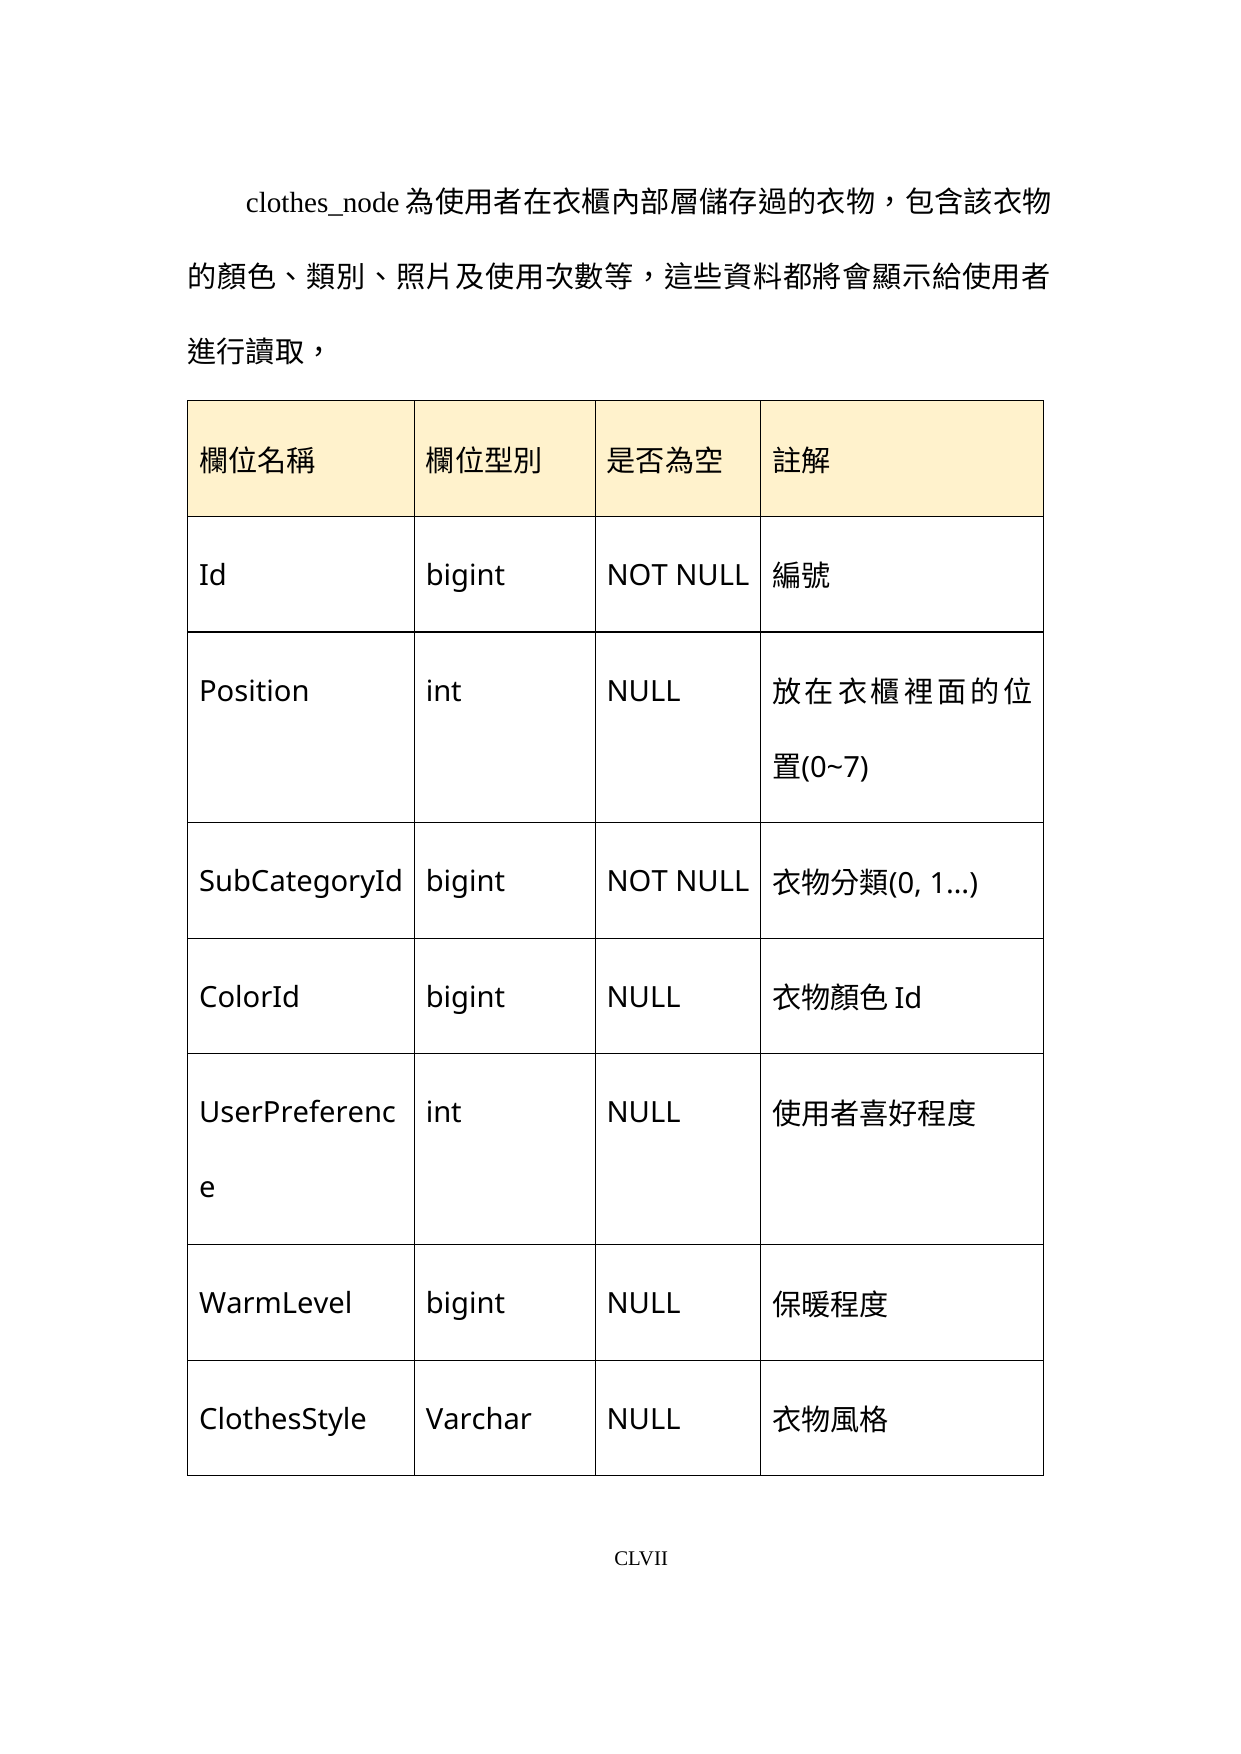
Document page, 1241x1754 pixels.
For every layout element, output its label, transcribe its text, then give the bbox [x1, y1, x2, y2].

table_cell int [415, 633, 595, 822]
text clothes_node為使用者在衣櫃內部層儲存過的衣物，包含該衣物的顏色、類別、照片及使用次數等，這些資料都將會顯示給使用者進行讀取， [187, 163, 1053, 388]
table_cell bigint [415, 517, 595, 631]
table_cell int [415, 1054, 595, 1244]
table_cell NOT NULL [596, 823, 760, 938]
table_cell 編號 [761, 517, 1043, 631]
table_cell UserPreference [188, 1054, 414, 1244]
table_cell bigint [415, 1245, 595, 1359]
table_cell 放在衣櫃裡面的位置(0~7) [761, 633, 1043, 822]
table_cell 衣物風格 [761, 1361, 1043, 1475]
table_cell ColorId [188, 939, 414, 1053]
table_cell 衣物顏色Id [761, 939, 1043, 1053]
table_cell NOT NULL [596, 517, 760, 631]
table_cell NULL [596, 633, 760, 822]
table_cell Position [188, 633, 414, 822]
table_cell 保暖程度 [761, 1245, 1043, 1359]
table_cell bigint [415, 823, 595, 938]
table_header 是否為空 [596, 401, 760, 516]
table_cell Id [188, 517, 414, 631]
table_cell SubCategoryId [188, 823, 414, 938]
table_cell 使用者喜好程度 [761, 1054, 1043, 1244]
table_cell ClothesStyle [188, 1361, 414, 1475]
table_cell Varchar [415, 1361, 595, 1475]
table_header 欄位型別 [415, 401, 595, 516]
table_cell bigint [415, 939, 595, 1053]
table_cell NULL [596, 1361, 760, 1475]
table_cell NULL [596, 1054, 760, 1244]
table_header 註解 [761, 401, 1043, 516]
table_cell 衣物分類(0, 1…) [761, 823, 1043, 938]
table_header 欄位名稱 [188, 401, 414, 516]
table_cell NULL [596, 1245, 760, 1359]
table_cell NULL [596, 939, 760, 1053]
table_cell WarmLevel [188, 1245, 414, 1359]
